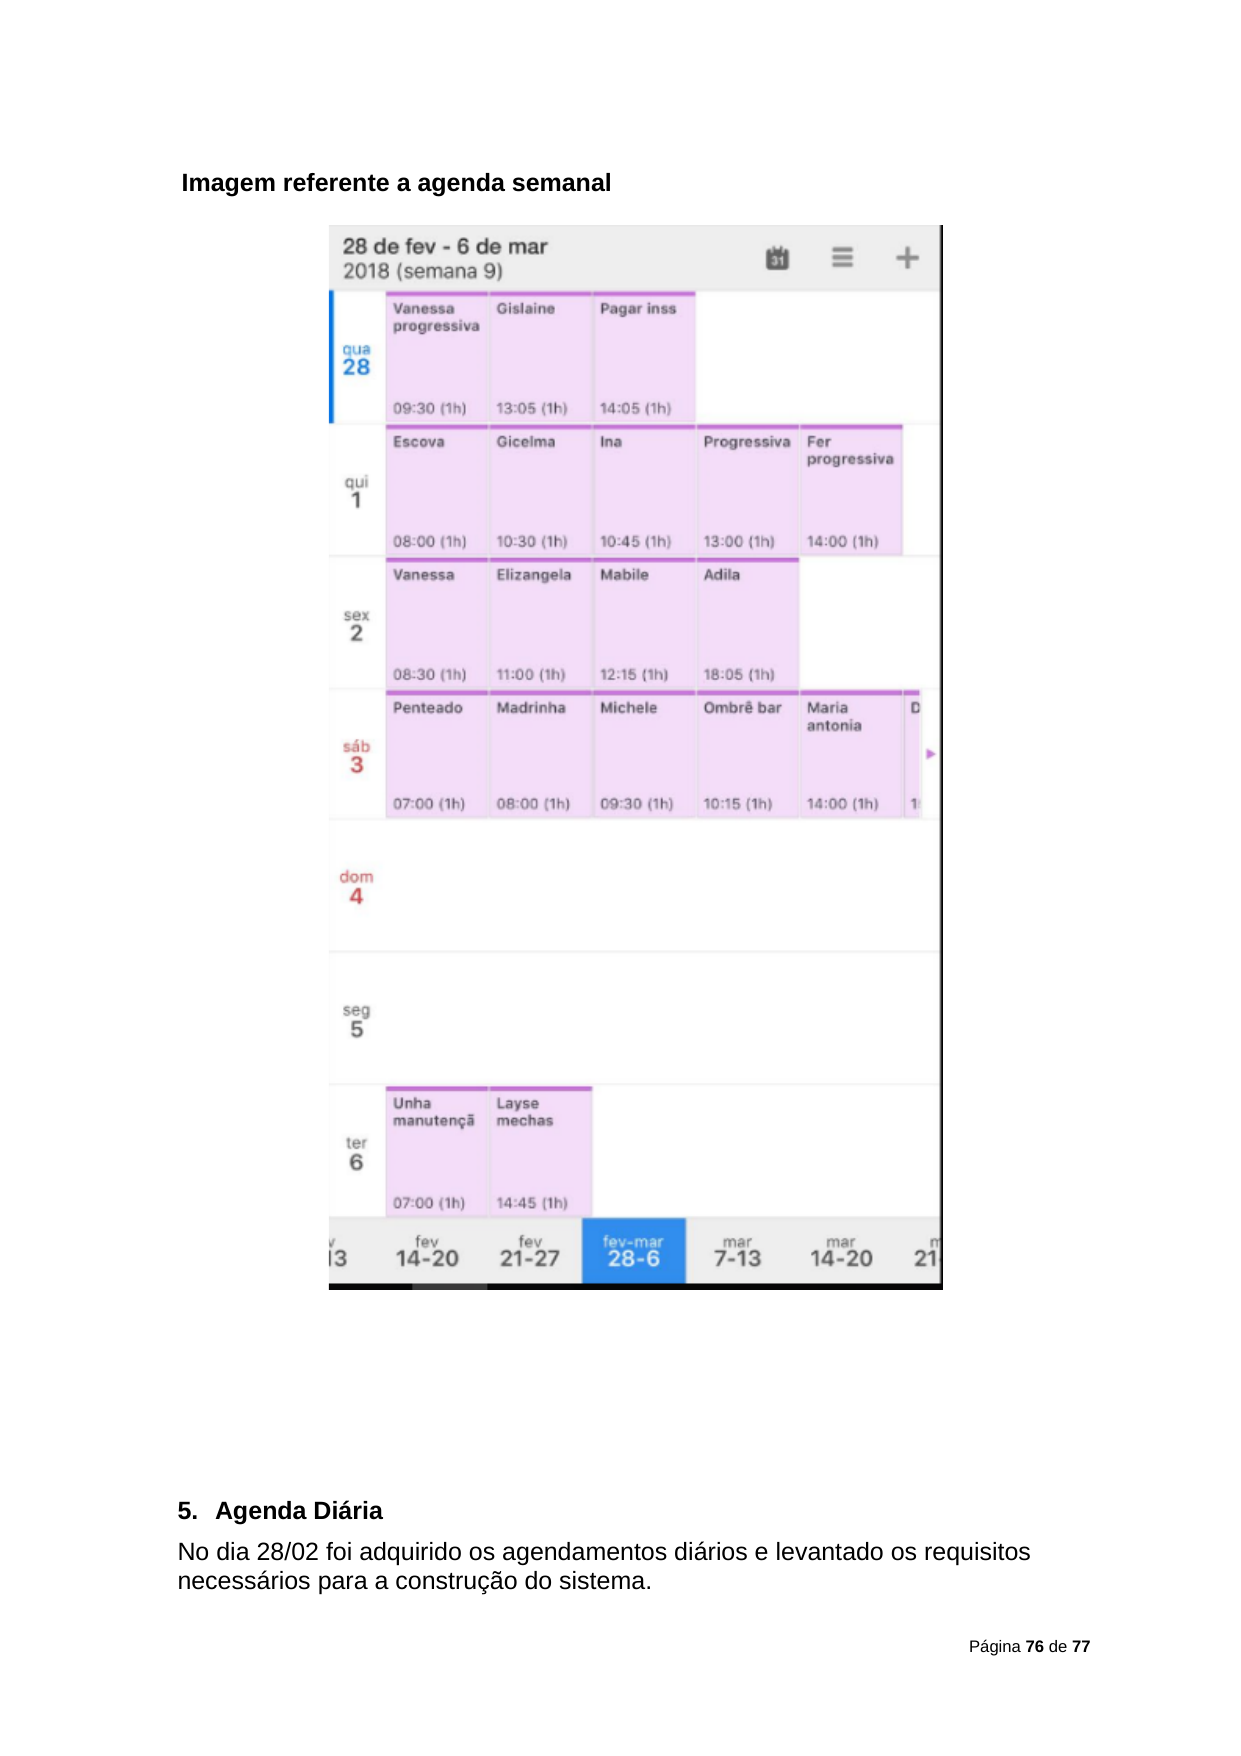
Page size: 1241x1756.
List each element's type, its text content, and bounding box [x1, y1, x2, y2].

text No dia 28/02 foi adquirido os agendamentos diários e levantado os requisitos necessários para a construção do sistema. [177, 1537, 1090, 1595]
list Agenda Diária [177, 1496, 1090, 1525]
text Imagem referente a agenda semanal [167, 168, 1090, 197]
picture [328, 225, 943, 1290]
